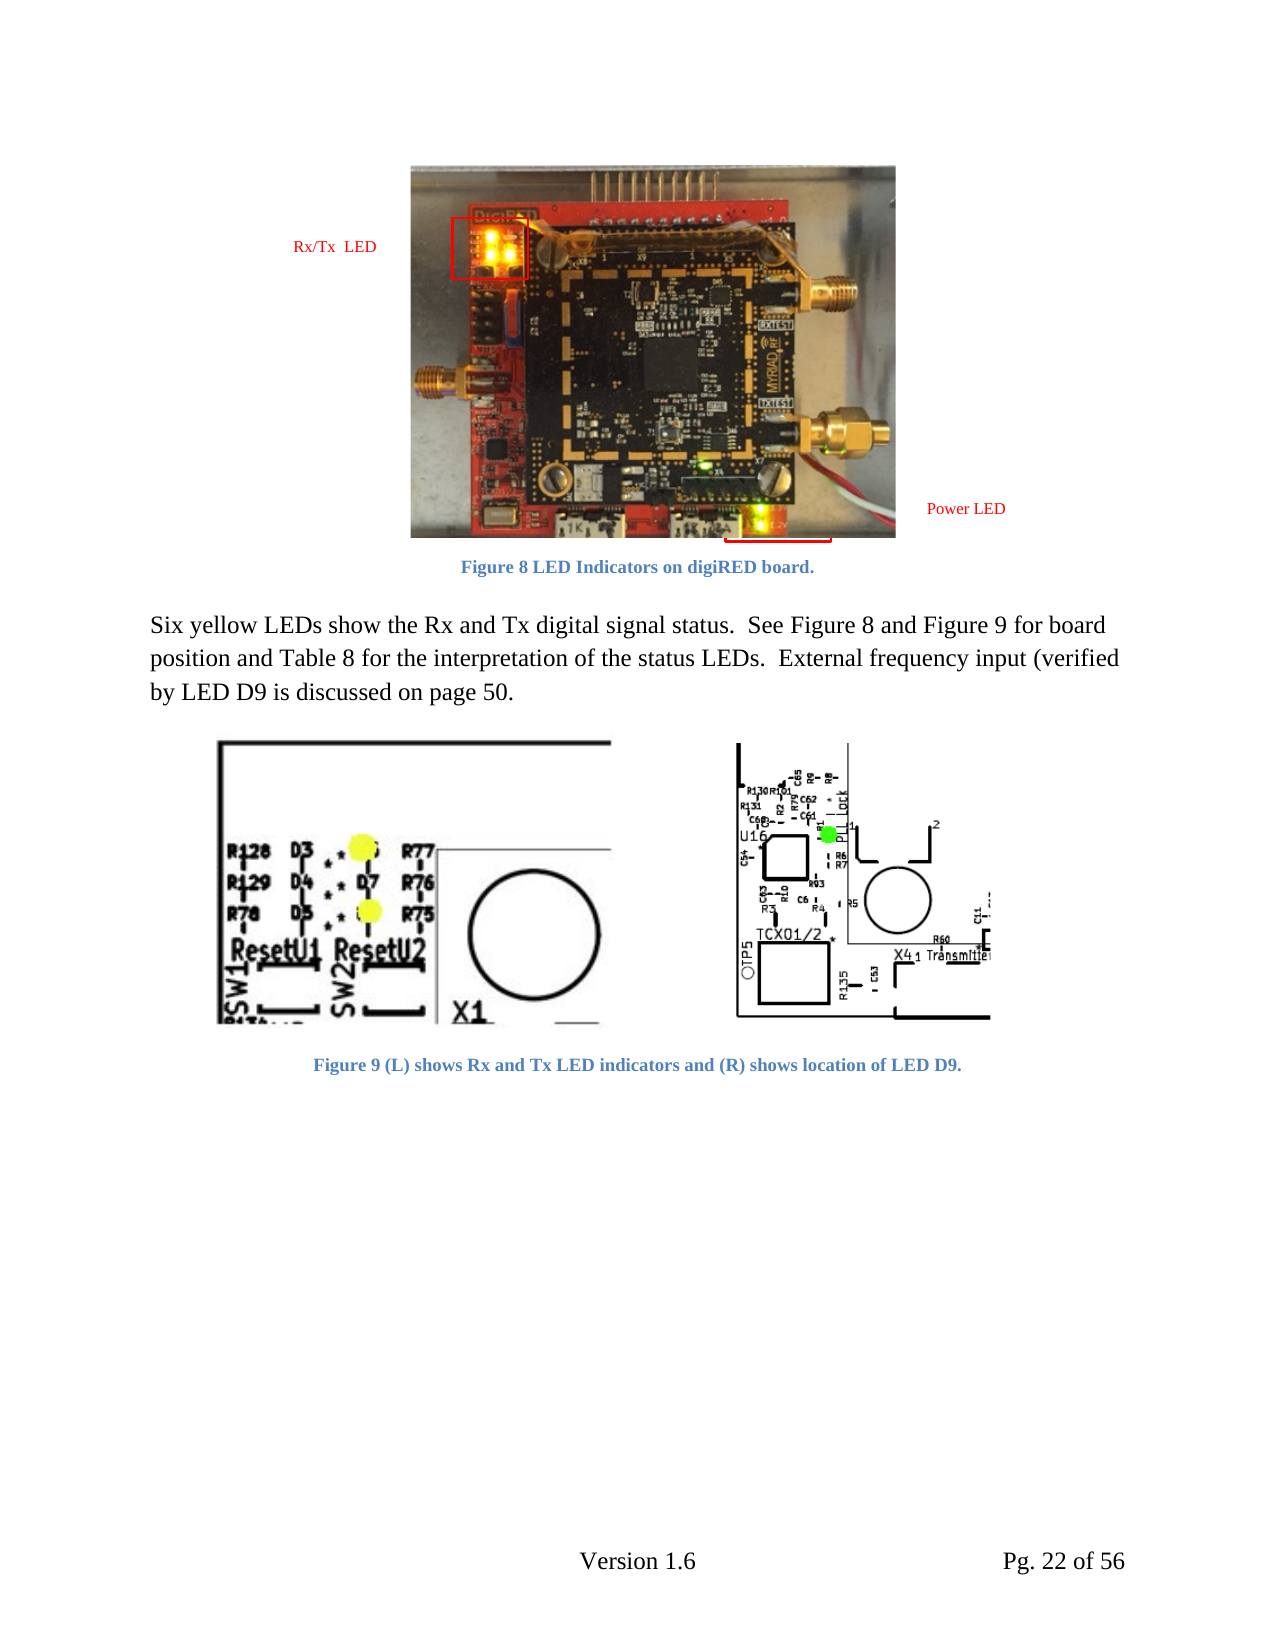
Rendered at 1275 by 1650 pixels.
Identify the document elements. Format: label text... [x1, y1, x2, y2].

picture [705, 743, 991, 1048]
text Figure 8 LED Indicators on digiRED board. [150, 556, 1125, 577]
picture [188, 719, 615, 1028]
text Figure 9 (L) shows Rx and Tx LED indicators and (R) shows location of LED D9. [150, 1053, 1125, 1075]
